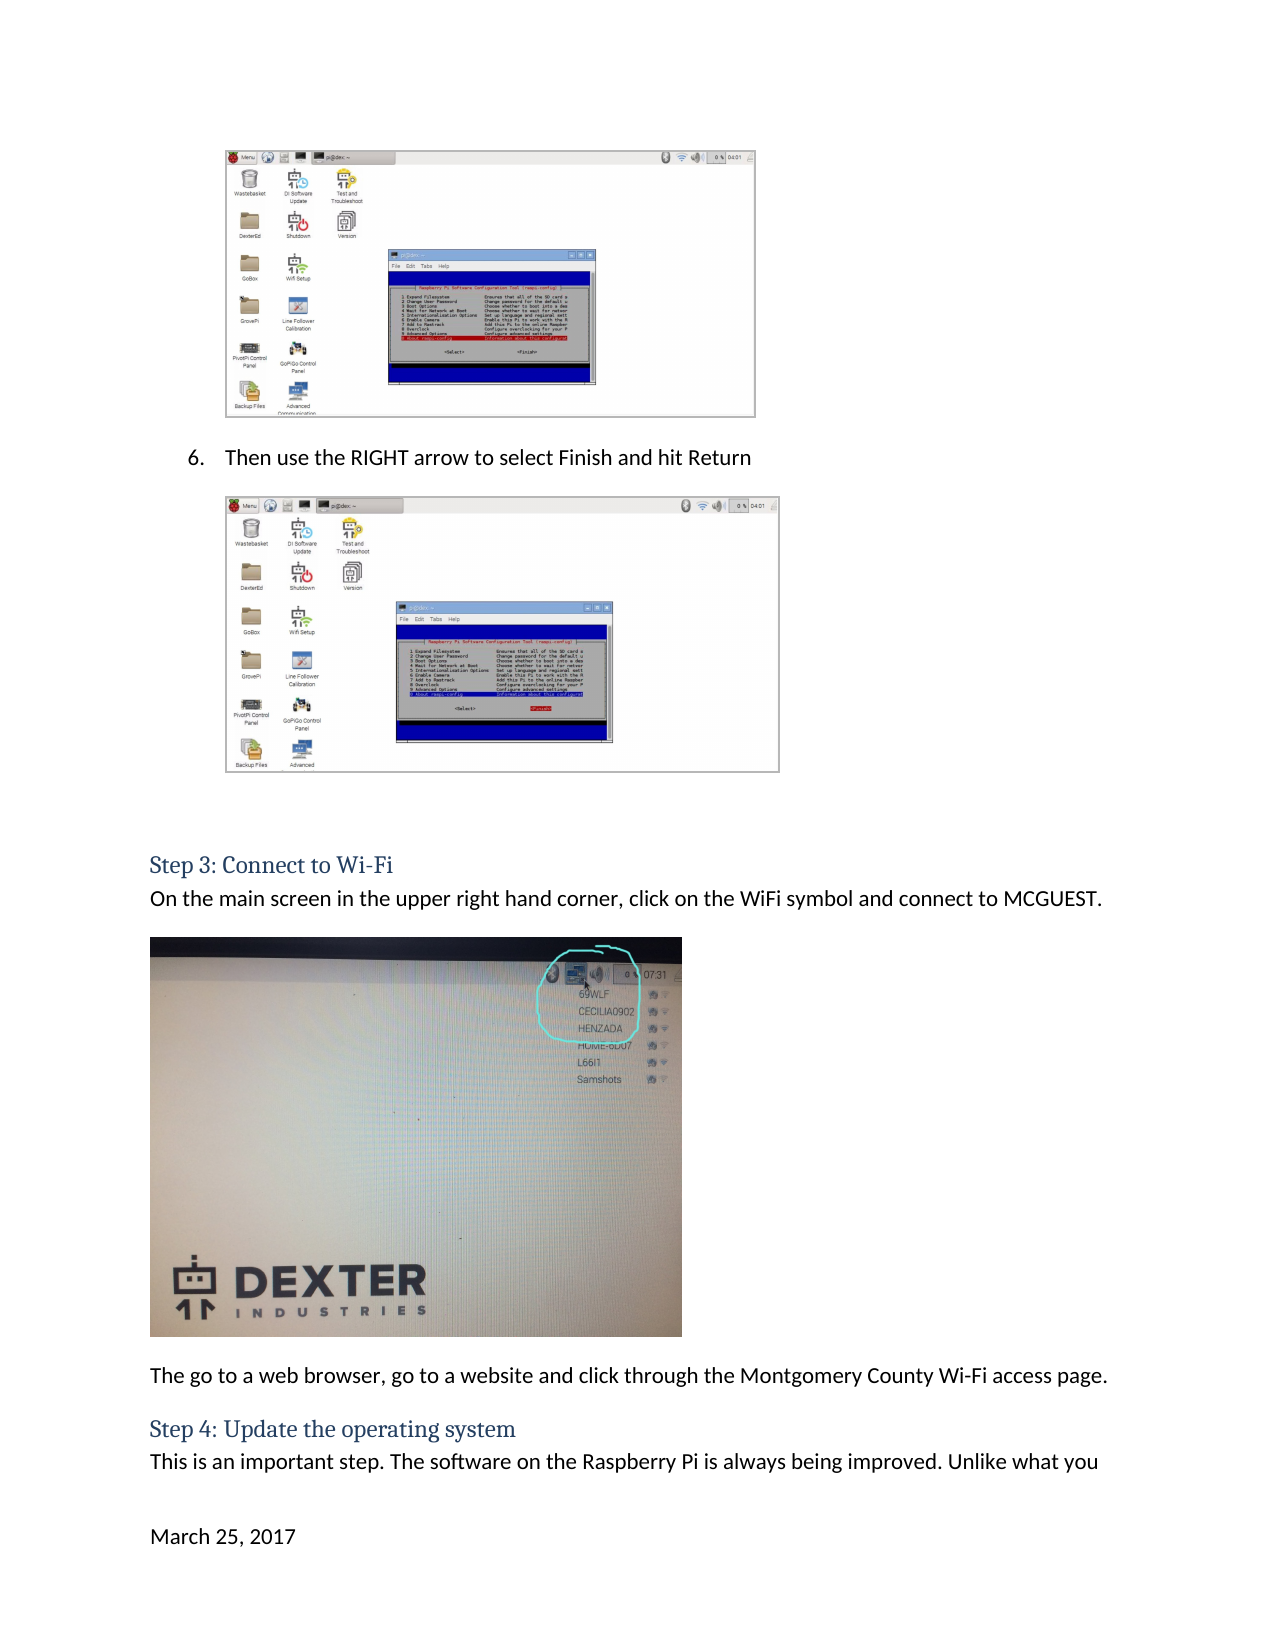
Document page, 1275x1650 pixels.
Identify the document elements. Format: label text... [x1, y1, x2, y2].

picture [227, 152, 754, 416]
subtitle Step 3: Connect to Wi-Fi [150, 851, 1125, 880]
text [150, 1447, 1125, 1476]
picture [227, 498, 778, 771]
text The go to a web browser, go to a website and click through the Montgomery County Wi-Fi access page. [150, 1361, 1125, 1389]
text On the main screen in the upper right hand corner, click on the WiFi symbol and connect to MCGUEST. [150, 884, 1125, 912]
picture [150, 937, 682, 1337]
subtitle Step 4: Update the operating system [150, 1414, 1125, 1443]
list Then use the RIGHT arrow to select Finish and hit Return [187, 443, 1125, 471]
